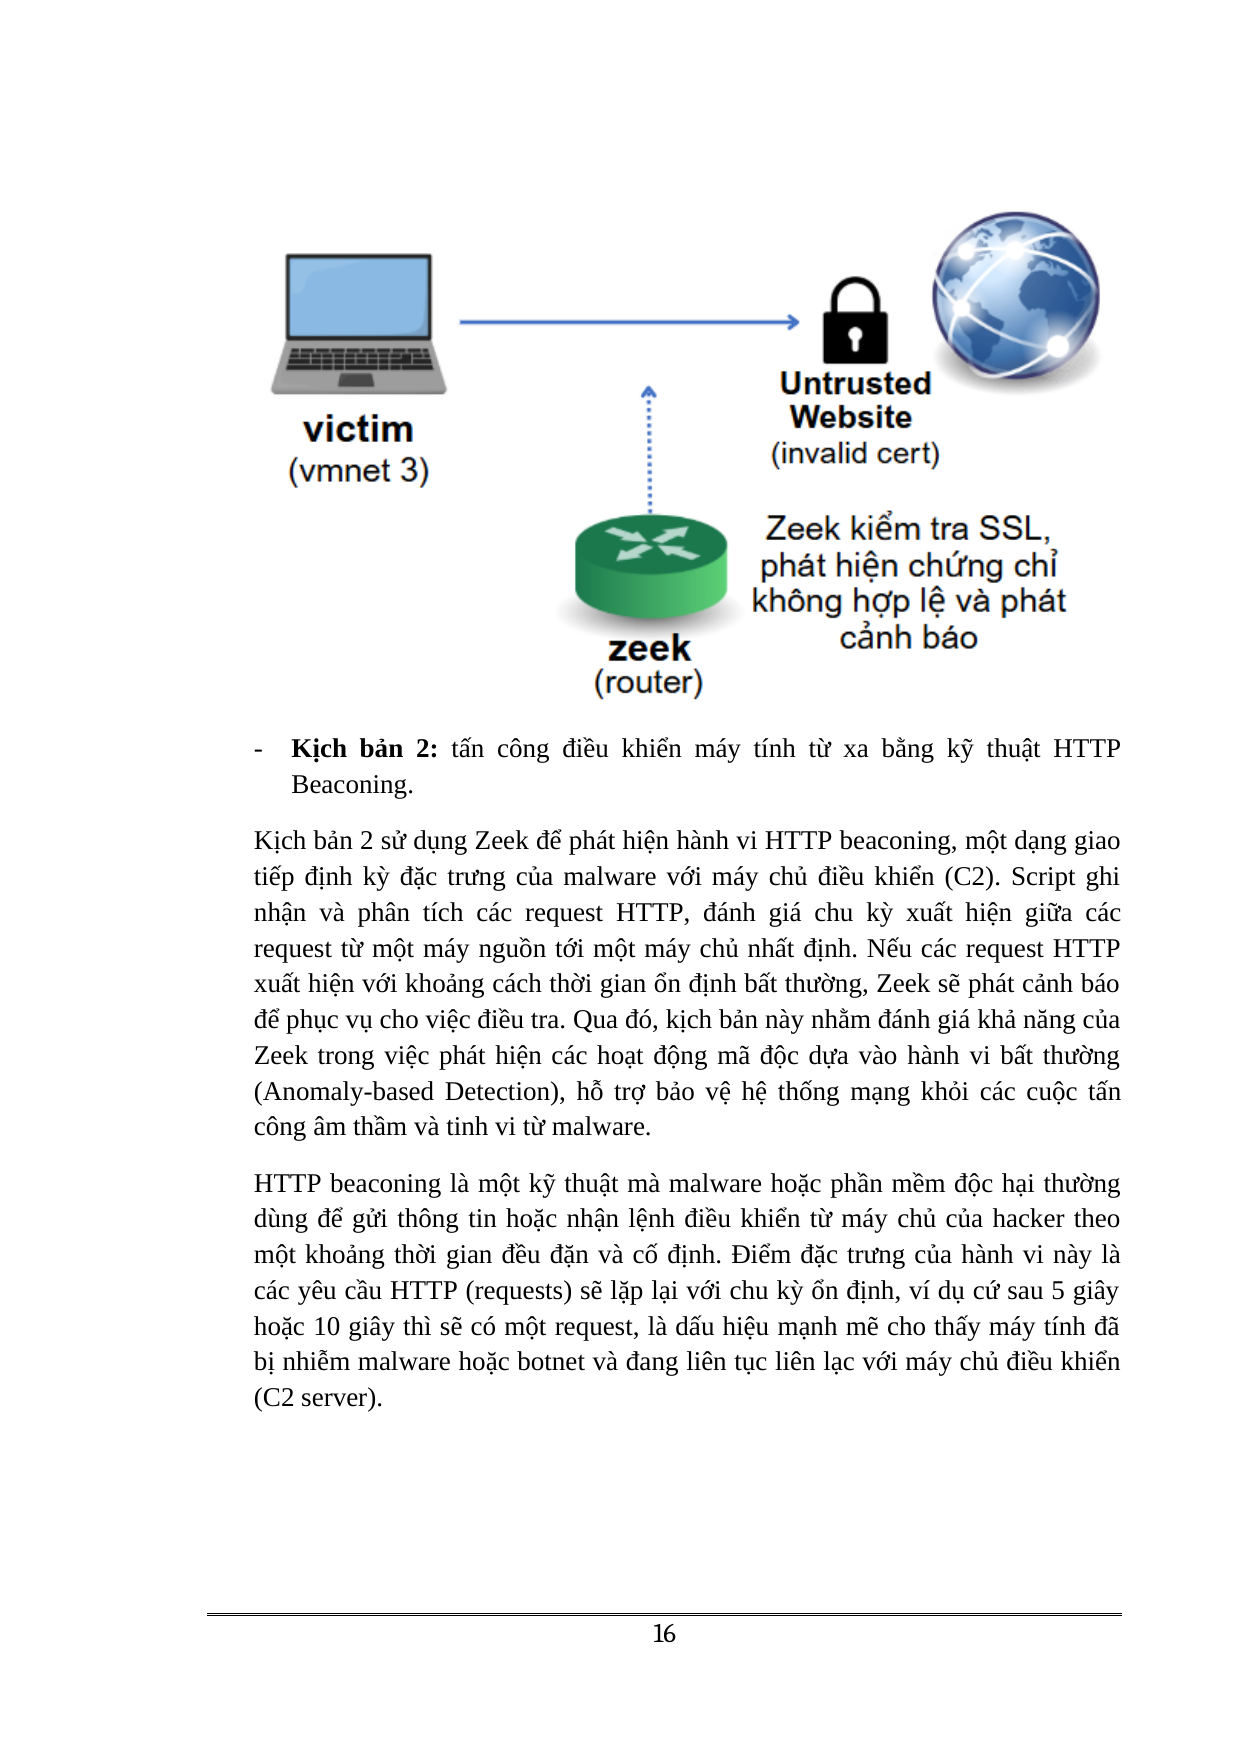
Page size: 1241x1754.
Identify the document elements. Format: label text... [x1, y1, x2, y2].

list Kịch bản 2: tấn công điều khiển máy tính từ xa bằng kỹ thuật HTTP Beaconing. [254, 732, 1122, 799]
picture [206, 177, 1123, 707]
text Kịch bản 2 sử dụng Zeek để phát hiện hành vi HTTP beaconing, một dạng giao tiếp định kỳ đặc trưng của malware với máy chủ điều khiển (C2). Script ghi nhận và phân tích các request HTTP, đánh giá chu kỳ xuất hiện giữa các request từ một máy nguồn tới một máy chủ nhất định. Nếu các request HTTP xuất hiện với khoảng cách thời gian ổn định bất thường, Zeek sẽ phát cảnh báo để phục vụ cho việc điều tra. Qua đó, kịch bản này nhằm đánh giá khả năng của Zeek trong việc phát hiện các hoạt động mã độc dựa vào hành vi bất thường (Anomaly-based Detection), hỗ trợ bảo vệ hệ thống mạng khỏi các cuộc tấn công âm thầm và tinh vi từ malware. [254, 824, 1122, 1141]
text HTTP beaconing là một kỹ thuật mà malware hoặc phần mềm độc hại thường dùng để gửi thông tin hoặc nhận lệnh điều khiển từ máy chủ của hacker theo một khoảng thời gian đều đặn và cố định. Điểm đặc trưng của hành vi này là các yêu cầu HTTP (requests) sẽ lặp lại với chu kỳ ổn định, ví dụ cứ sau 5 giây hoặc 10 giây thì sẽ có một request, là dấu hiệu mạnh mẽ cho thấy máy tính đã bị nhiễm malware hoặc botnet và đang liên tục liên lạc với máy chủ điều khiển (C2 server). [254, 1167, 1122, 1412]
